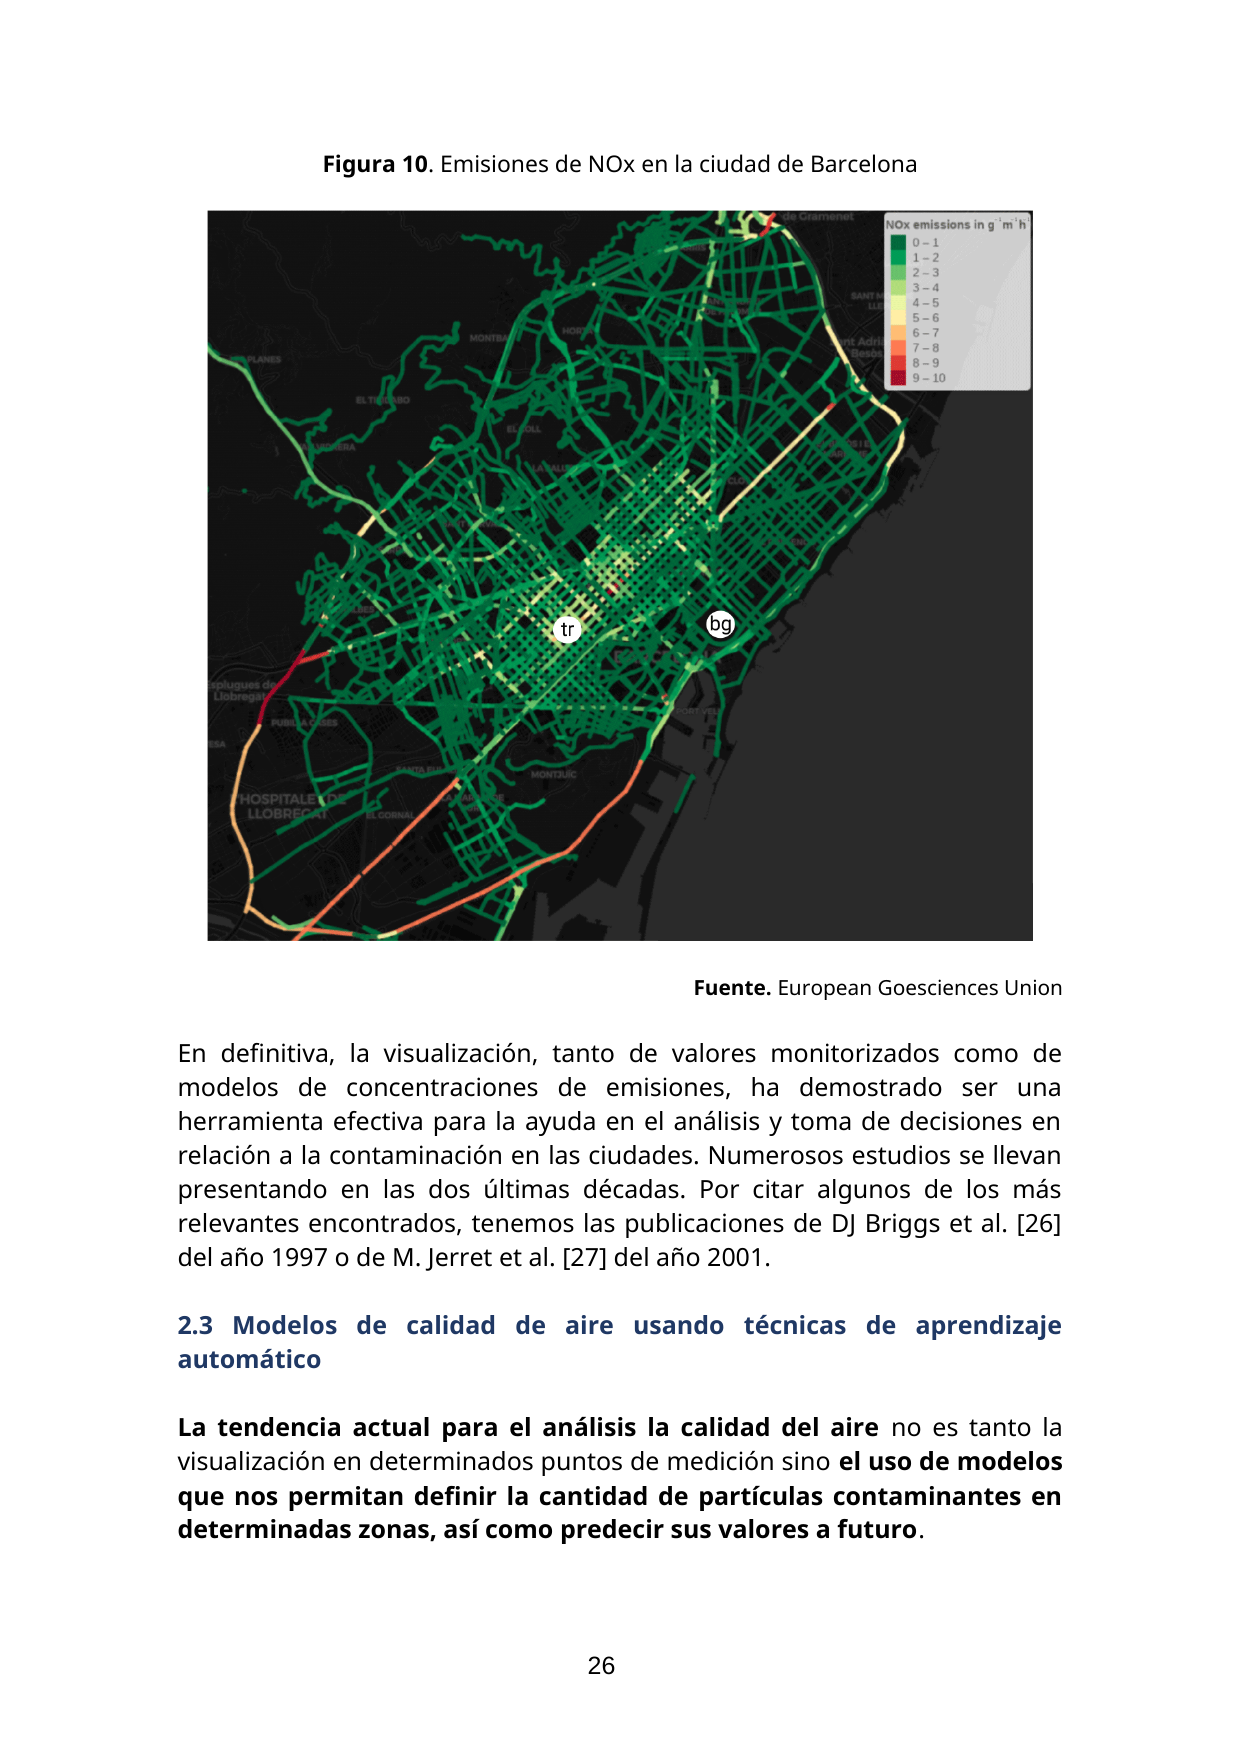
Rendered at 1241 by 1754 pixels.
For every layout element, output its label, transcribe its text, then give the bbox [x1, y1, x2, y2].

text Figura 10. Emisiones de NOx en la ciudad de Barcelona [177, 148, 1063, 179]
text La tendencia actual para el análisis la calidad del aire no es tanto la visualización en determinados puntos de medición sino el uso de modelos que nos permitan definir la cantidad de partículas contaminantes en determinadas zonas, así como predecir sus valores a futuro. [177, 1410, 1063, 1546]
text Fuente. European Goesciences Union [177, 973, 1063, 1001]
picture [200, 203, 1040, 948]
text En definitiva, la visualización, tanto de valores monitorizados como de modelos de concentraciones de emisiones, ha demostrado ser una herramienta efectiva para la ayuda en el análisis y toma de decisiones en relación a la contaminación en las ciudades. Numerosos estudios se llevan presentando en las dos últimas décadas. Por citar algunos de los más relevantes encontrados, tenemos las publicaciones de DJ Briggs et al. [26] del año 1997 o de M. Jerret et al. [27] del año 2001. [177, 1035, 1063, 1274]
subtitle 2.3 Modelos de calidad de aire usando técnicas de aprendizaje automático [177, 1308, 1063, 1376]
